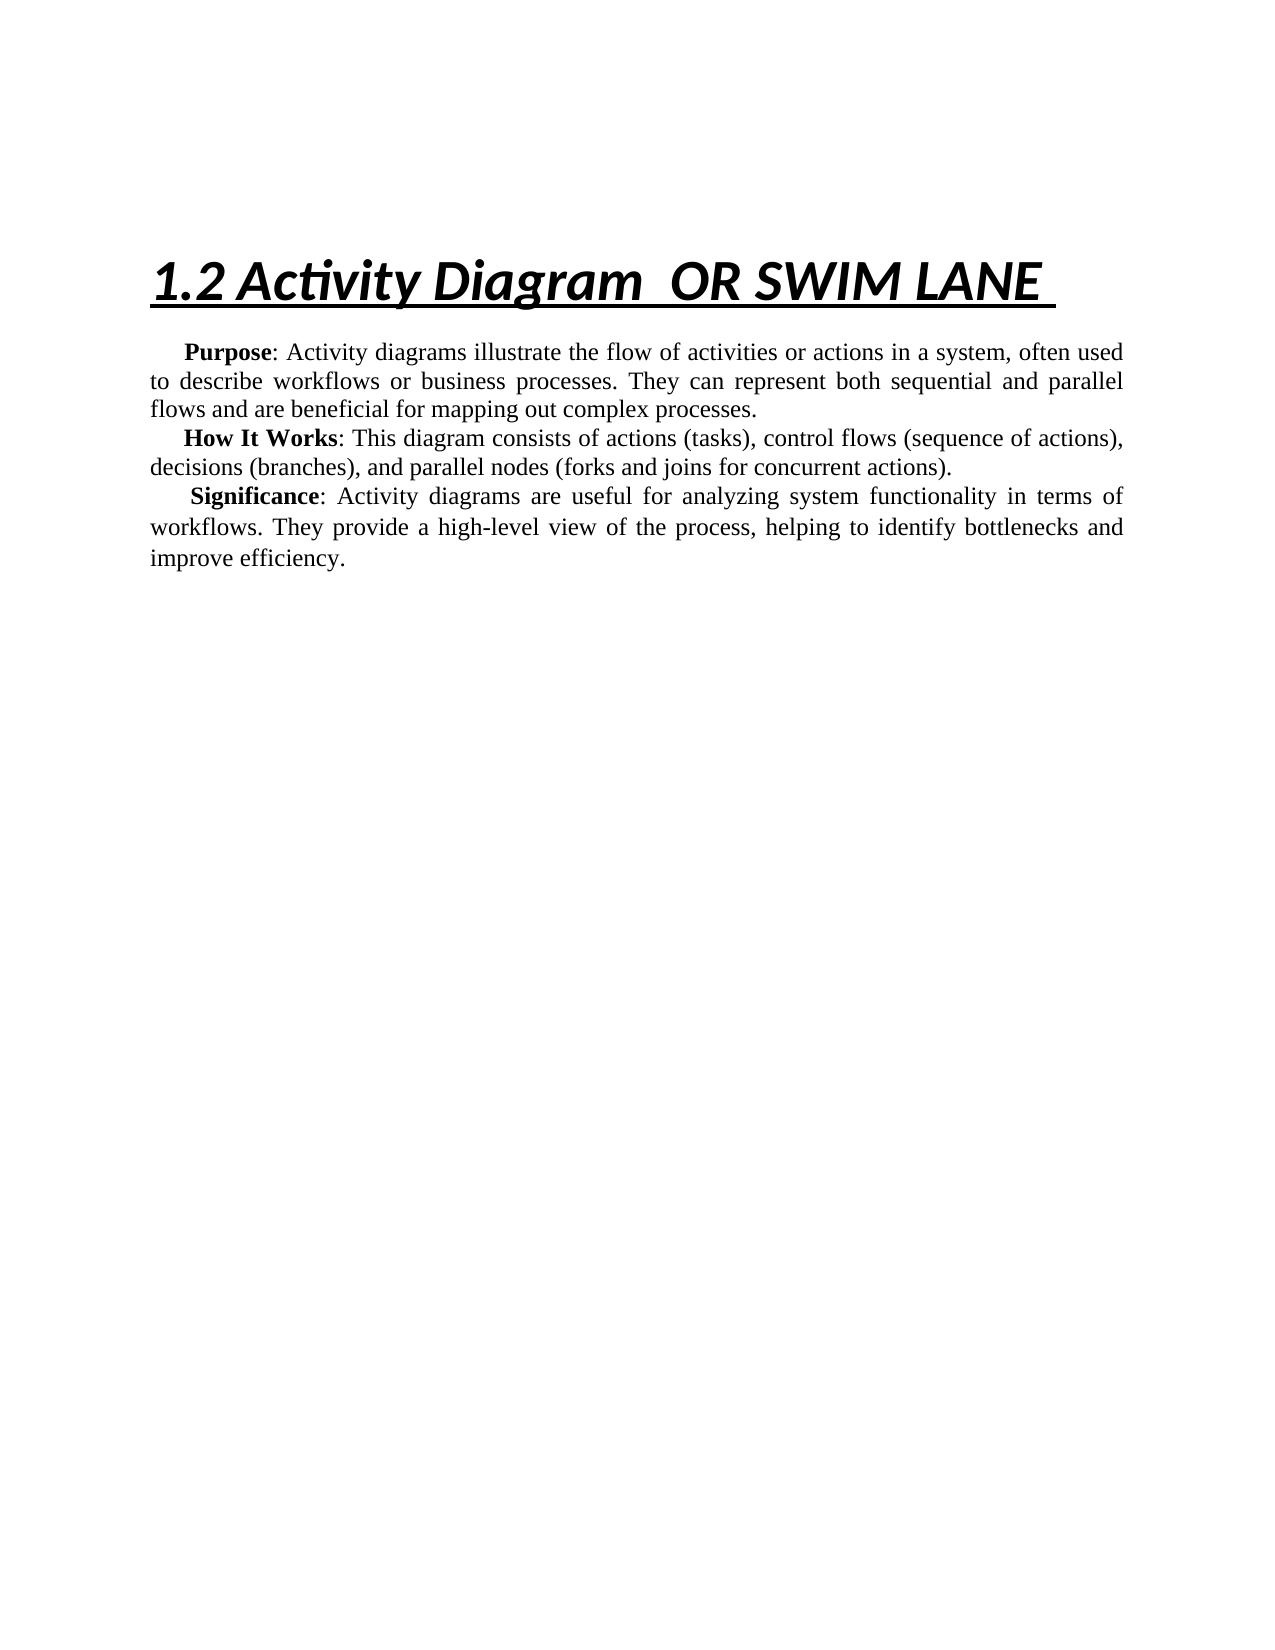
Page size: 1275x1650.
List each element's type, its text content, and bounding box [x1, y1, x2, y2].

text  Purpose: Activity diagrams illustrate the flow of activities or actions in a system, often used to describe workflows or business processes. They can represent both sequential and parallel flows and are beneficial for mapping out complex processes. [150, 337, 1125, 423]
text  How It Works: This diagram consists of actions (tasks), control flows (sequence of actions), decisions (branches), and parallel nodes (forks and joins for concurrent actions). [150, 423, 1125, 481]
text  Significance: Activity diagrams are useful for analyzing system functionality in terms of workflows. They provide a high-level view of the process, helping to identify bottlenecks and improve efficiency. [150, 481, 1125, 572]
text 1.2 Activity Diagram OR SWIM LANE [150, 243, 1125, 315]
